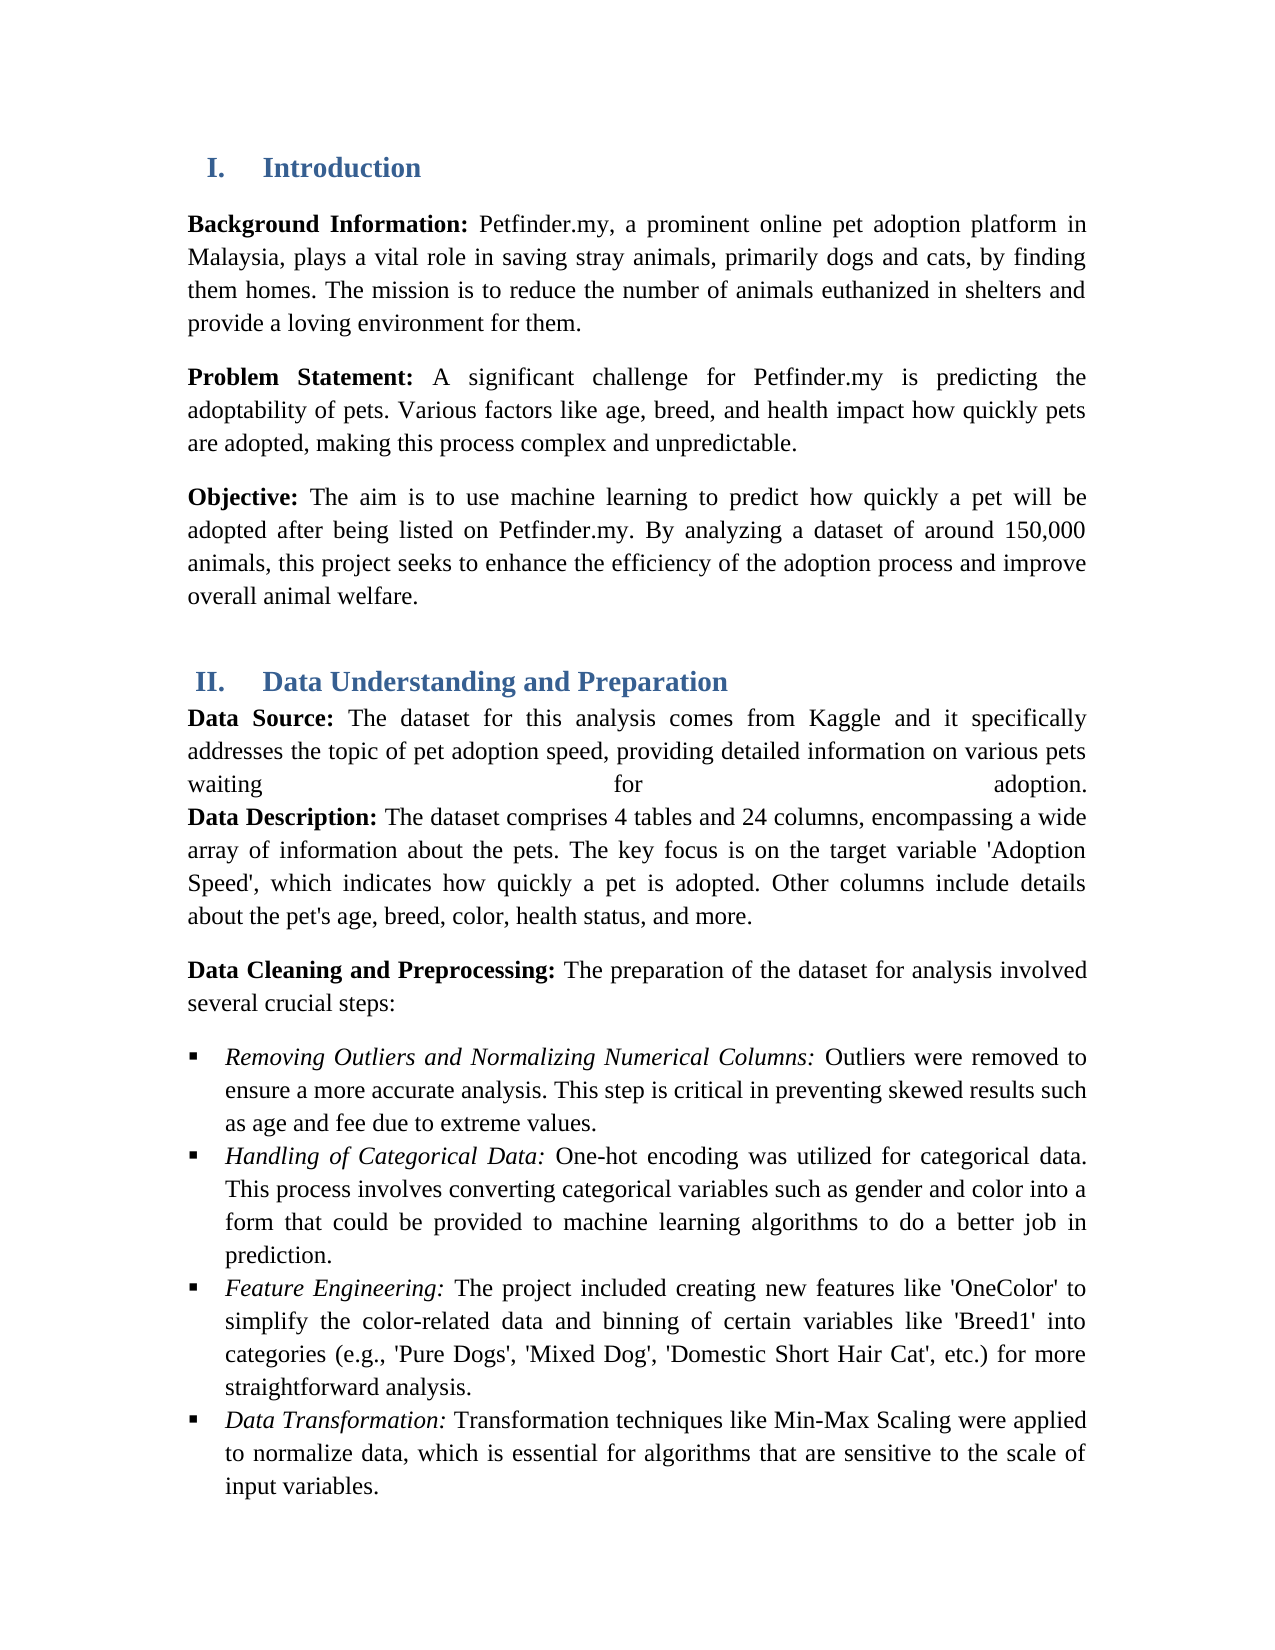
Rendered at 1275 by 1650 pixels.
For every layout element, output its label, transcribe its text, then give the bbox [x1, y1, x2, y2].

subtitle Data Understanding and Preparation [225, 664, 1087, 698]
list Data Transformation: Transformation techniques like Min-Max Scaling were applied to normalize data, which is essential for algorithms that are sensitive to the scale of input variables. [187, 1405, 1087, 1500]
list Removing Outliers and Normalizing Numerical Columns: Outliers were removed to ensure a more accurate analysis. This step is critical in preventing skewed results such as age and fee due to extreme values. [187, 1042, 1087, 1136]
subtitle Problem Statement: A significant challenge for Petfinder.my is predicting the adoptability of pets. Various factors like age, breed, and health impact how quickly pets are adopted, making this process complex and unpredictable. [187, 362, 1087, 457]
text Data Cleaning and Preprocessing: The preparation of the dataset for analysis involved several crucial steps: [187, 955, 1087, 1017]
subtitle Background Information: Petfinder.my, a prominent online pet adoption platform in Malaysia, plays a vital role in saving stray animals, primarily dogs and cats, by finding them homes. The mission is to reduce the number of animals euthanized in shelters and provide a loving environment for them. [187, 209, 1087, 337]
subtitle Introduction [225, 150, 1087, 183]
subtitle Objective: The aim is to use machine learning to predict how quickly a pet will be adopted after being listed on Petfinder.my. By analyzing a dataset of around 150,000 animals, this project seeks to enhance the efficiency of the adoption process and improve overall animal welfare. [187, 482, 1087, 610]
list Handling of Categorical Data: One-hot encoding was utilized for categorical data. This process involves converting categorical variables such as gender and color into a form that could be provided to machine learning algorithms to do a better job in prediction. [187, 1141, 1087, 1268]
list Feature Engineering: The project included creating new features like 'OneColor' to simplify the color-related data and binning of certain variables like 'Breed1' into categories (e.g., 'Pure Dogs', 'Mixed Dog', 'Domestic Short Hair Cat', etc.) for more straightforward analysis. [187, 1273, 1087, 1401]
text Data Source: The dataset for this analysis comes from Kaggle and it specifically addresses the topic of pet adoption speed, providing detailed information on various pets waiting for adoption. Data Description: The dataset comprises 4 tables and 24 columns, encompassing a wide array of information about the pets. The key focus is on the target variable 'Adoption Speed', which indicates how quickly a pet is adopted. Other columns include details about the pet's age, breed, color, health status, and more. [187, 703, 1087, 930]
